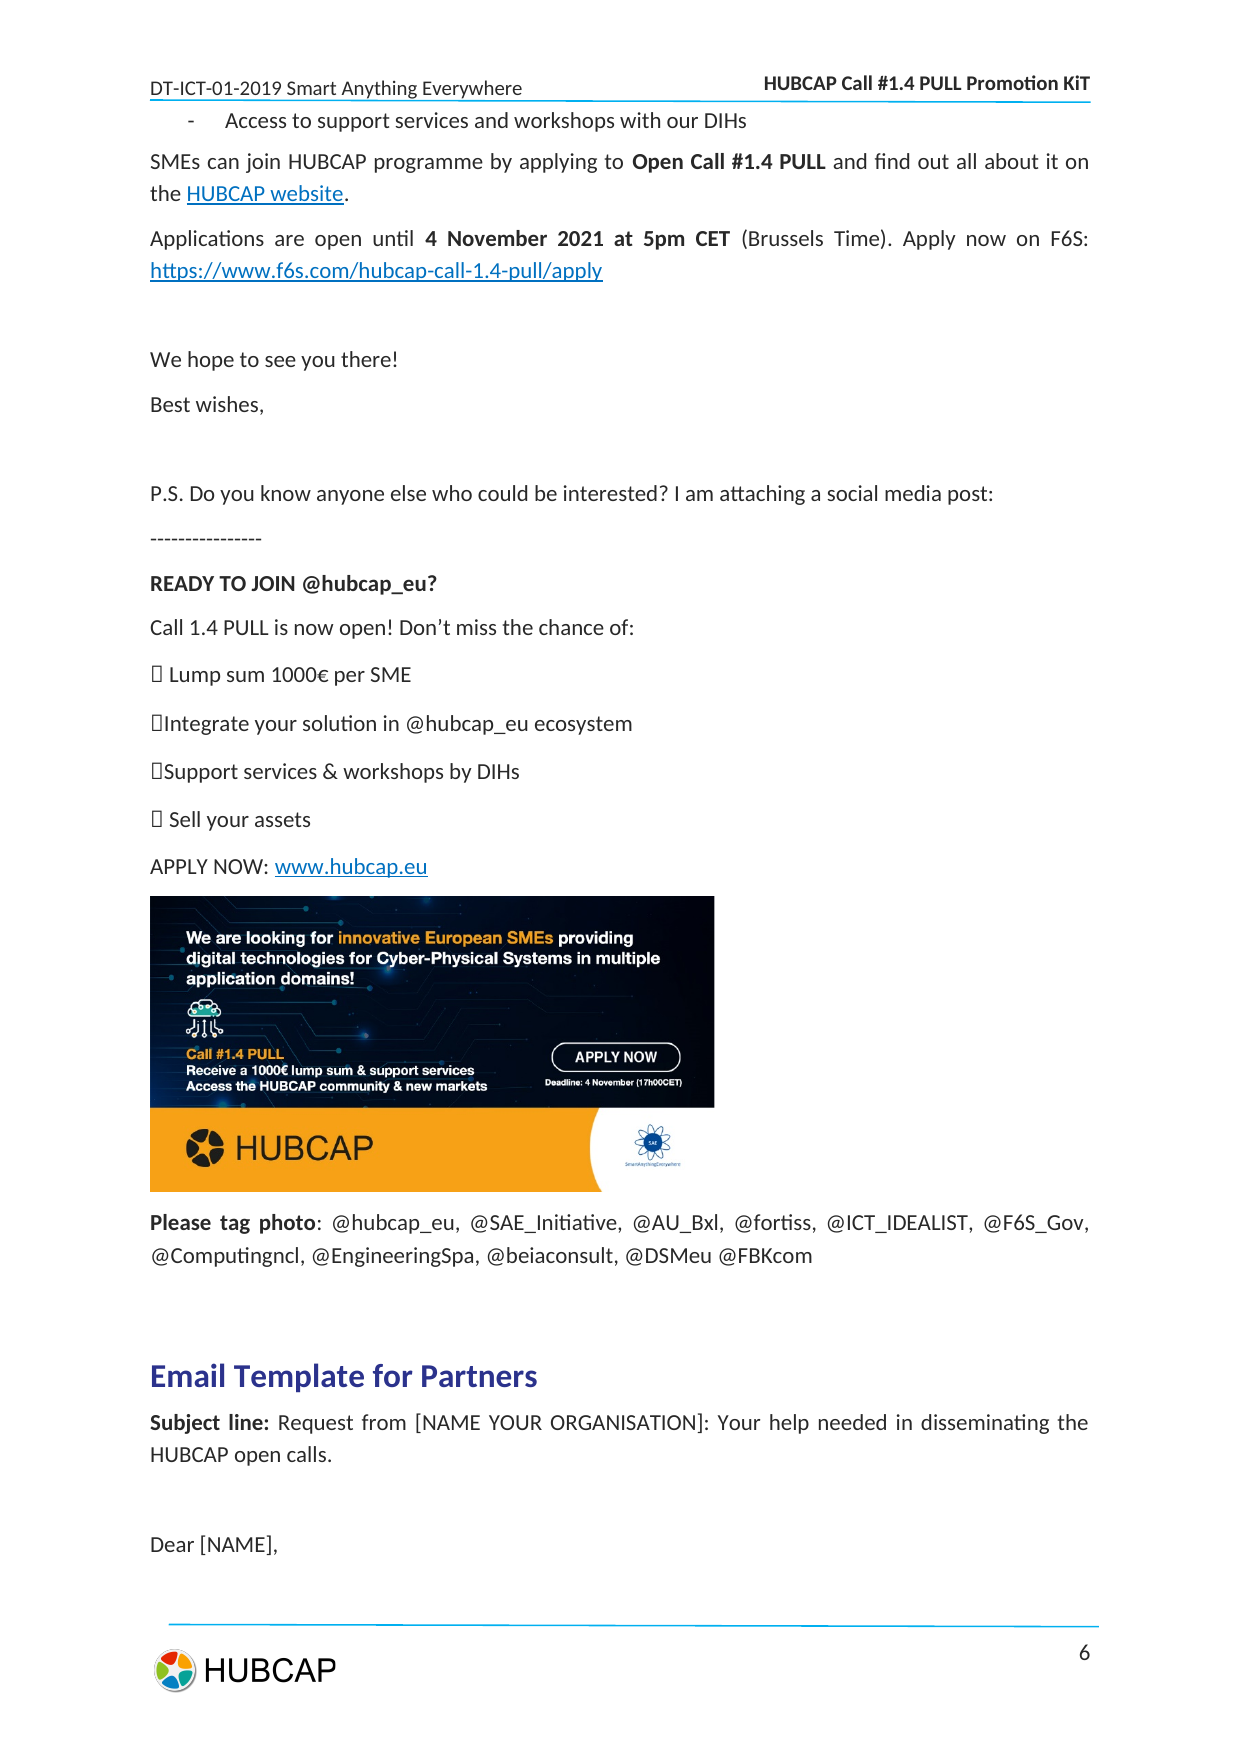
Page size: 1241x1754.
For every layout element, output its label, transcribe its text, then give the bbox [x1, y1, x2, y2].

text ---------------- [150, 524, 1090, 552]
text Applications are open until 4 November 2021 at 5pm CET (Brussels Time). Apply now on F6S: https://www.f6s.com/hubcap-call-1.4-pull/apply [150, 224, 1090, 284]
subtitle Email Template for Partners [150, 1355, 1090, 1396]
picture [150, 896, 715, 1192]
text Please tag photo: @hubcap_eu, @SAE_Initiative, @AU_Bxl, @fortiss, @ICT_IDEALIST, @F6S_Gov, @Computingncl, @EngineeringSpa, @beiaconsult, @DSMeu @FBKcom [150, 1208, 1090, 1269]
text SMEs can join HUBCAP programme by applying to Open Call #1.4 PULL and find out all about it on the HUBCAP website. [150, 147, 1090, 207]
text Call 1.4 PULL is now open! Don’t miss the chance of: [150, 613, 1090, 641]
text 🔥 Sell your assets [150, 803, 1090, 835]
text Subject line: Request from [NAME YOUR ORGANISATION]: Your help needed in disseminating the HUBCAP open calls. [150, 1408, 1090, 1468]
text Best wishes, [150, 390, 1090, 418]
text APPLY NOW: www.hubcap.eu [150, 852, 1090, 880]
text 🧩Integrate your solution in @hubcap_eu ecosystem [150, 707, 1090, 738]
text Dear [NAME], [150, 1530, 1090, 1558]
picture [150, 1645, 336, 1695]
text READY TO JOIN @hubcap_eu? [150, 569, 1090, 597]
text 👥Support services & workshops by DIHs [150, 755, 1090, 786]
list Access to support services and workshops with our DIHs [187, 106, 1090, 134]
text P.S. Do you know anyone else who could be interested? I am attaching a social media post: [150, 479, 1090, 507]
text We hope to see you there! [150, 345, 1090, 373]
text 💵 Lump sum 1000€ per SME [150, 658, 1090, 689]
